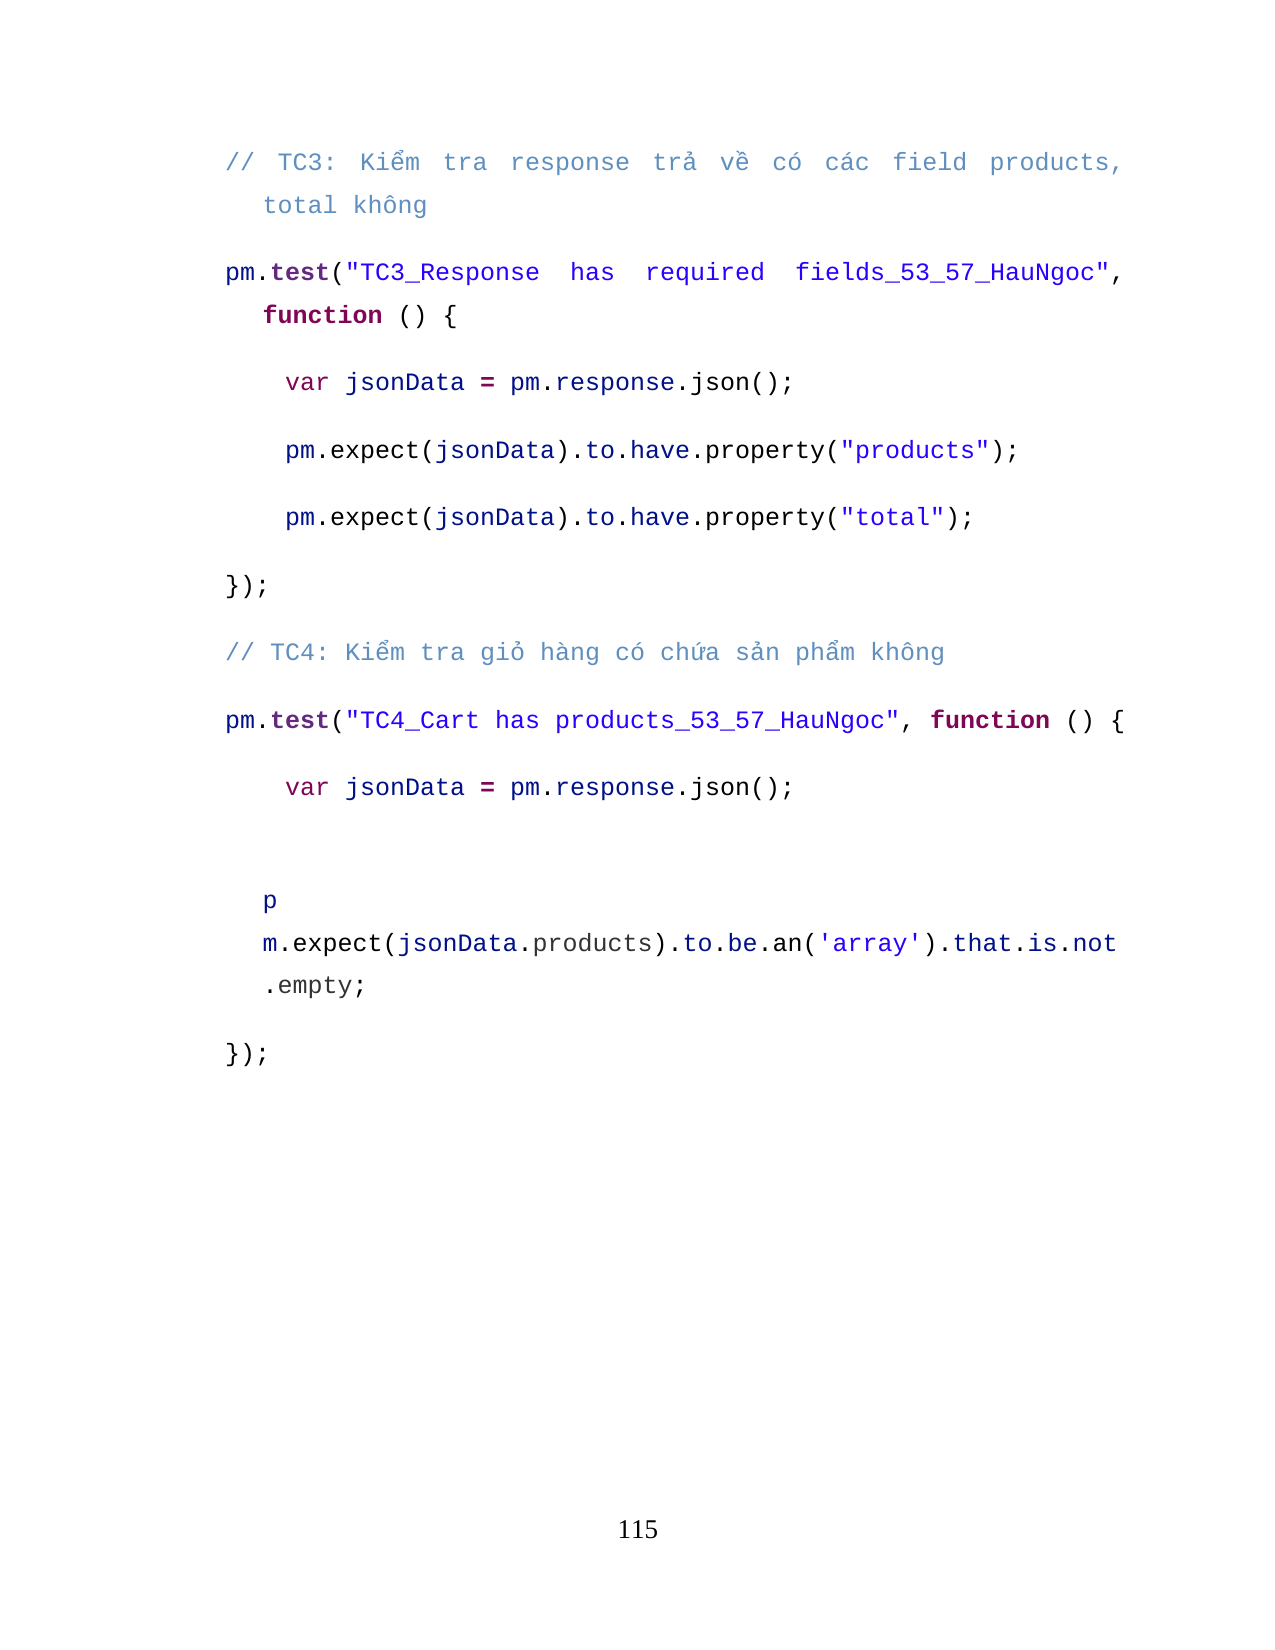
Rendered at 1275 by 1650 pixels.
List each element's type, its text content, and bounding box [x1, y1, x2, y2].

text var jsonData = pm.response.json(); [225, 775, 1125, 803]
text pm.expect(jsonData.products).to.be.an('array').that.is.not.empty; [225, 842, 1125, 1001]
text var jsonData = pm.response.json(); [225, 370, 1125, 398]
text pm.expect(jsonData).to.have.property("total"); [225, 505, 1125, 533]
text pm.test("TC4_Cart has products_53_57_HauNgoc", function () { [225, 707, 1125, 736]
text }); [225, 572, 1125, 601]
text pm.expect(jsonData).to.have.property("products"); [225, 437, 1125, 466]
text pm.test("TC3_Response has required fields_53_57_HauNgoc", function () { [225, 260, 1125, 331]
text }); [225, 1040, 1125, 1069]
